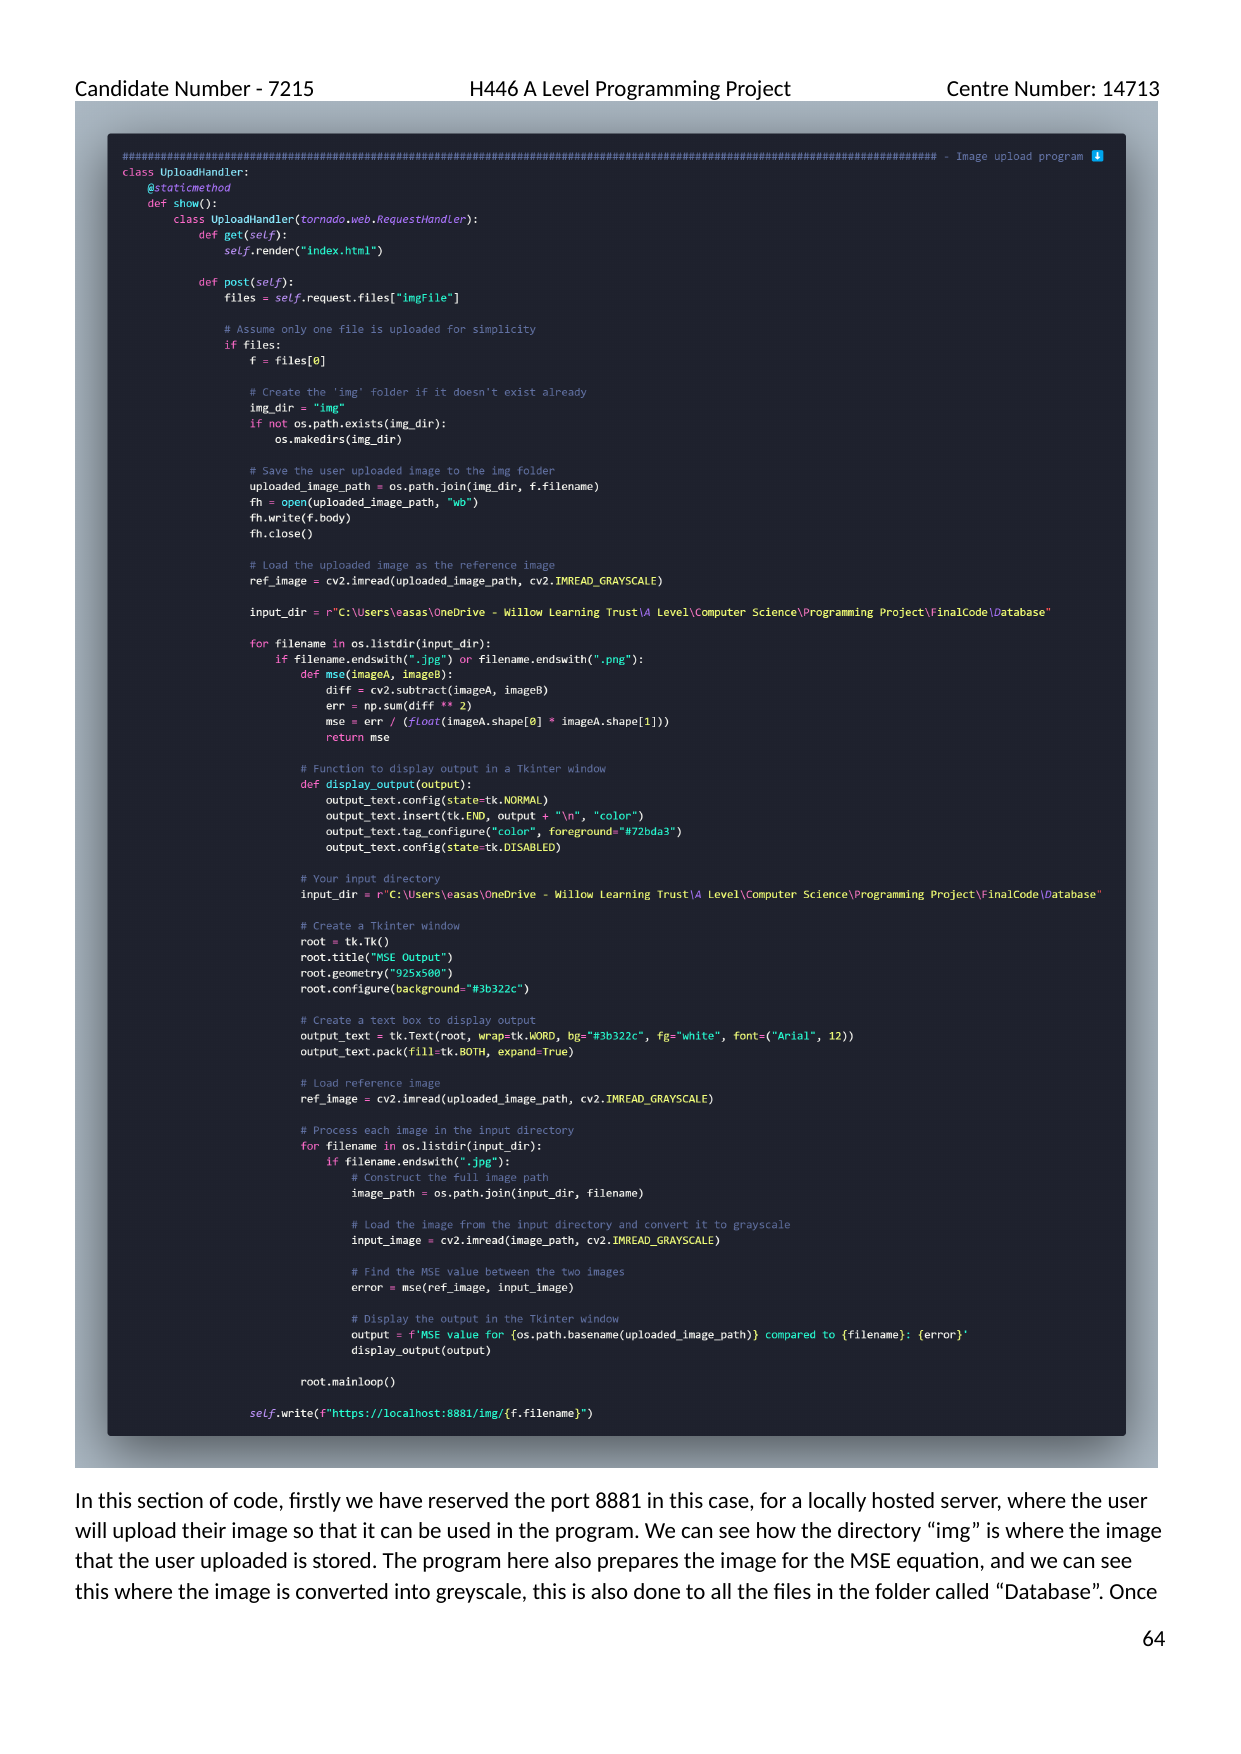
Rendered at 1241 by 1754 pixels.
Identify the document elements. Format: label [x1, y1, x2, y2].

picture [75, 101, 1158, 1468]
text [75, 1486, 1165, 1605]
